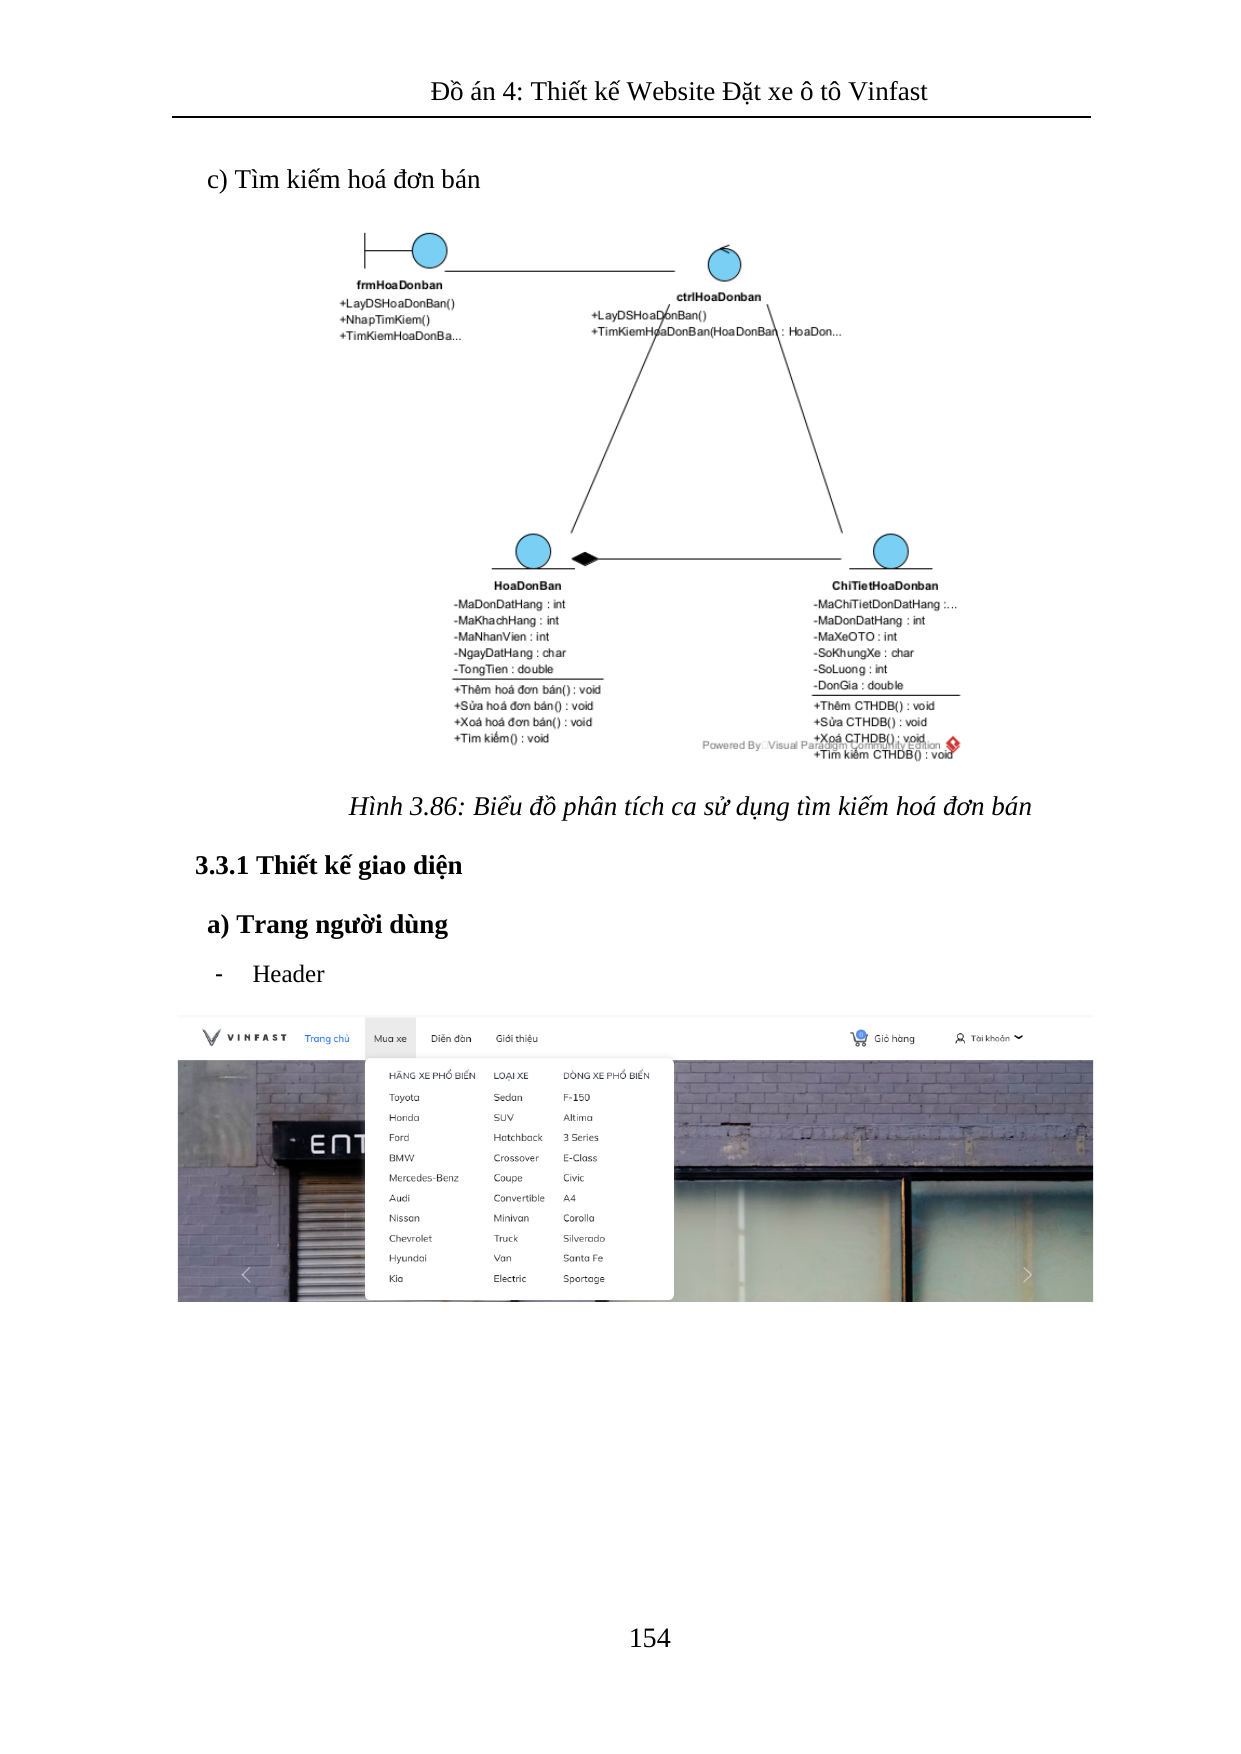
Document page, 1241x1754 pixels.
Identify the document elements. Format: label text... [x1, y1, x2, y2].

picture [333, 221, 966, 763]
list Header [215, 955, 1122, 989]
text 3.3.1 Thiết kế giao diện [195, 849, 1122, 881]
list c) Tìm kiếm hoá đơn bán [207, 163, 1122, 194]
text Hình 3.86: Biểu đồ phân tích ca sử dụng tìm kiếm hoá đơn bán [262, 790, 1122, 821]
list a) Trang người dùng [207, 908, 1122, 940]
picture [177, 1015, 1094, 1302]
